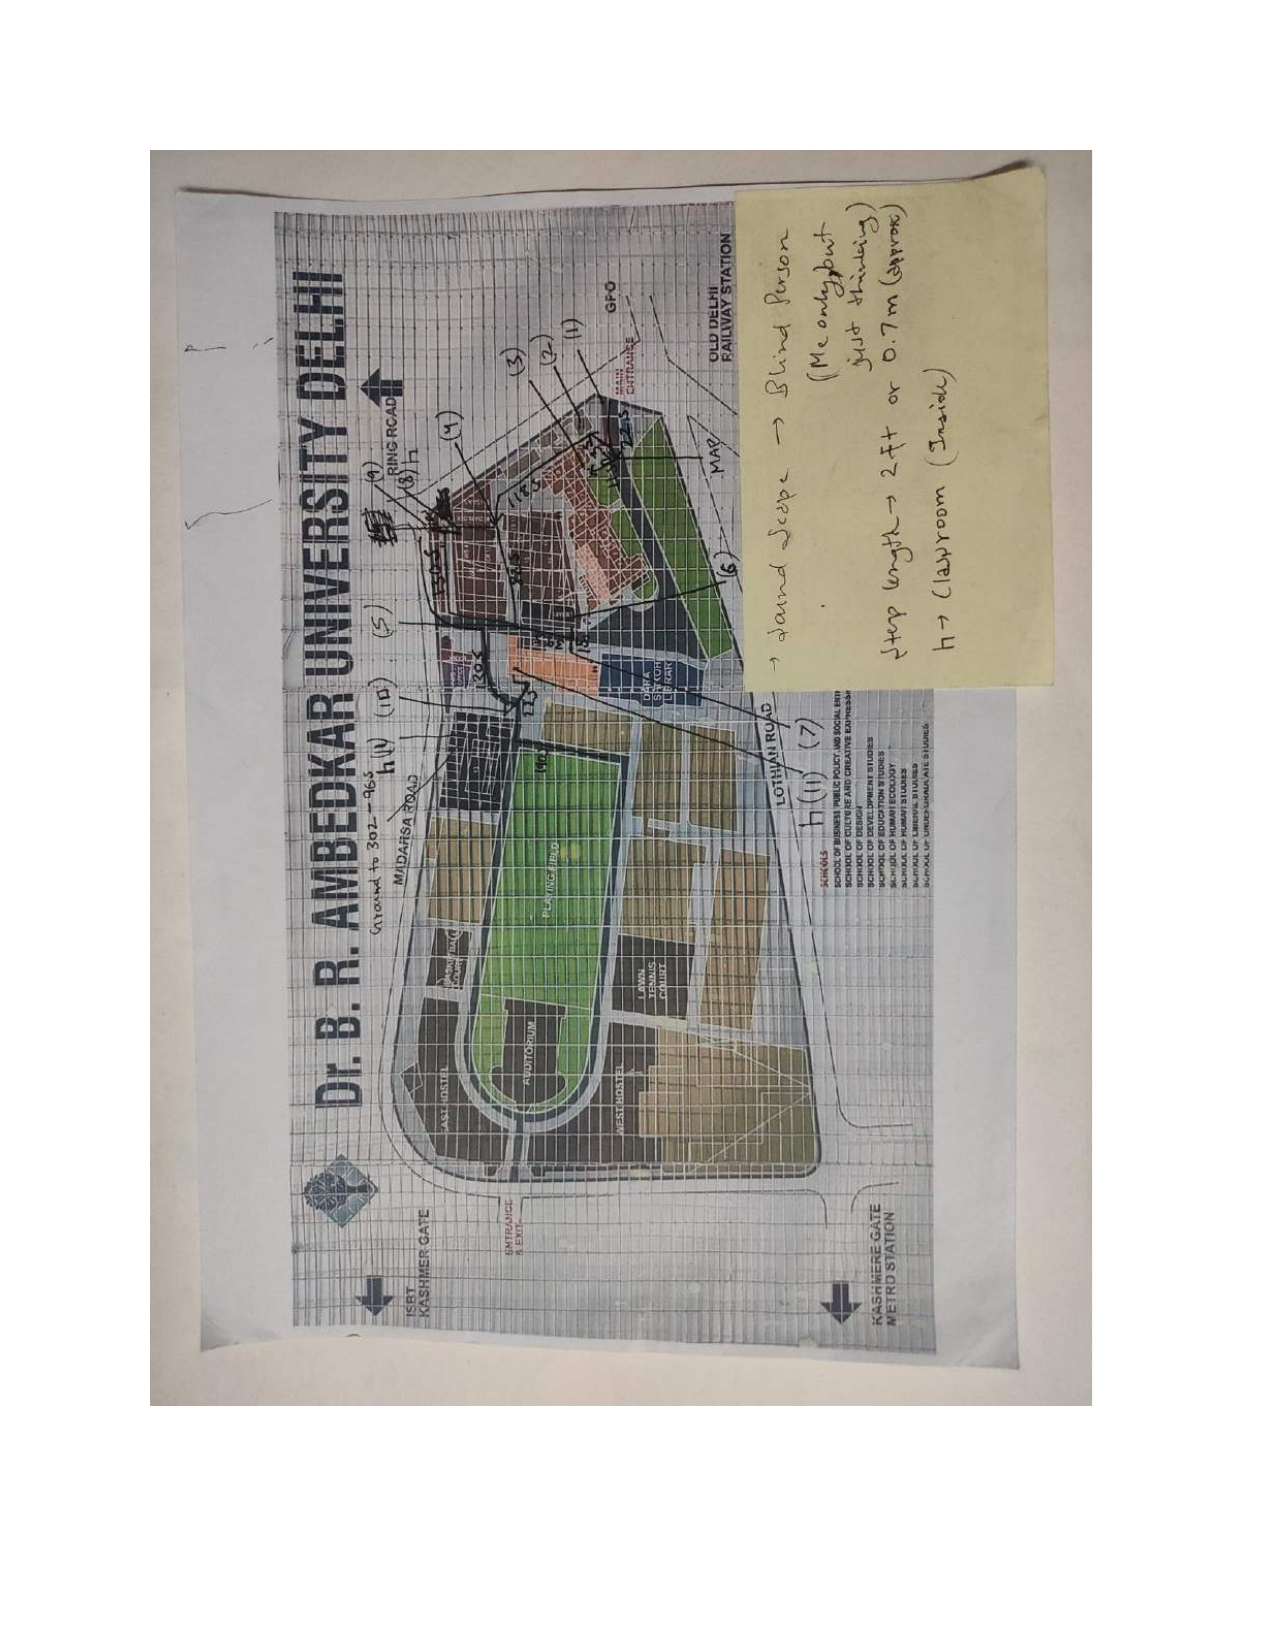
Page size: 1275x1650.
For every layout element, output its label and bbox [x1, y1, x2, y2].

picture [150, 150, 1093, 1406]
